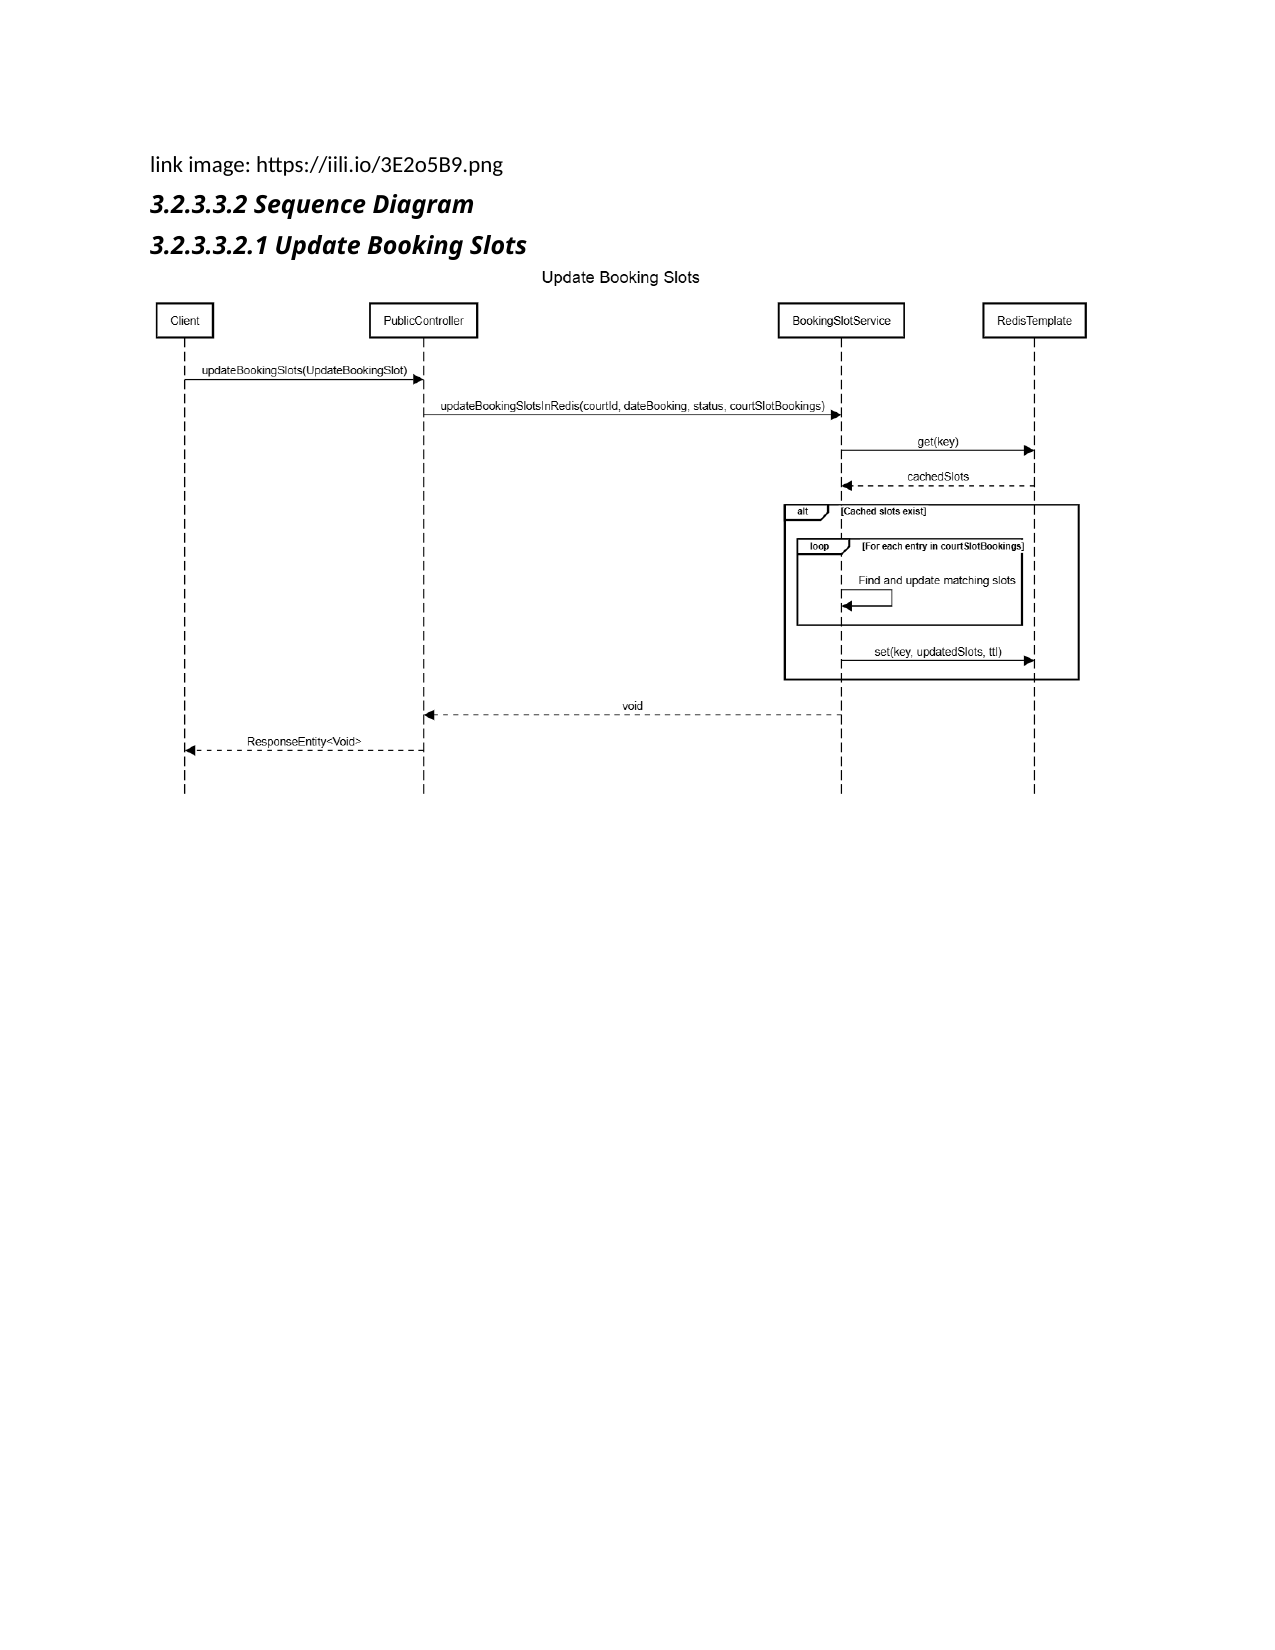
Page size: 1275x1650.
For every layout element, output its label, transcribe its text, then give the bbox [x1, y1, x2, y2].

text link image: https://iili.io/3E2o5B9.png [150, 150, 1125, 178]
subtitle 3.2.3.3.2 Sequence Diagram [150, 186, 1125, 220]
picture [150, 264, 1091, 794]
subtitle 3.2.3.3.2.1 Update Booking Slots [150, 227, 1125, 261]
